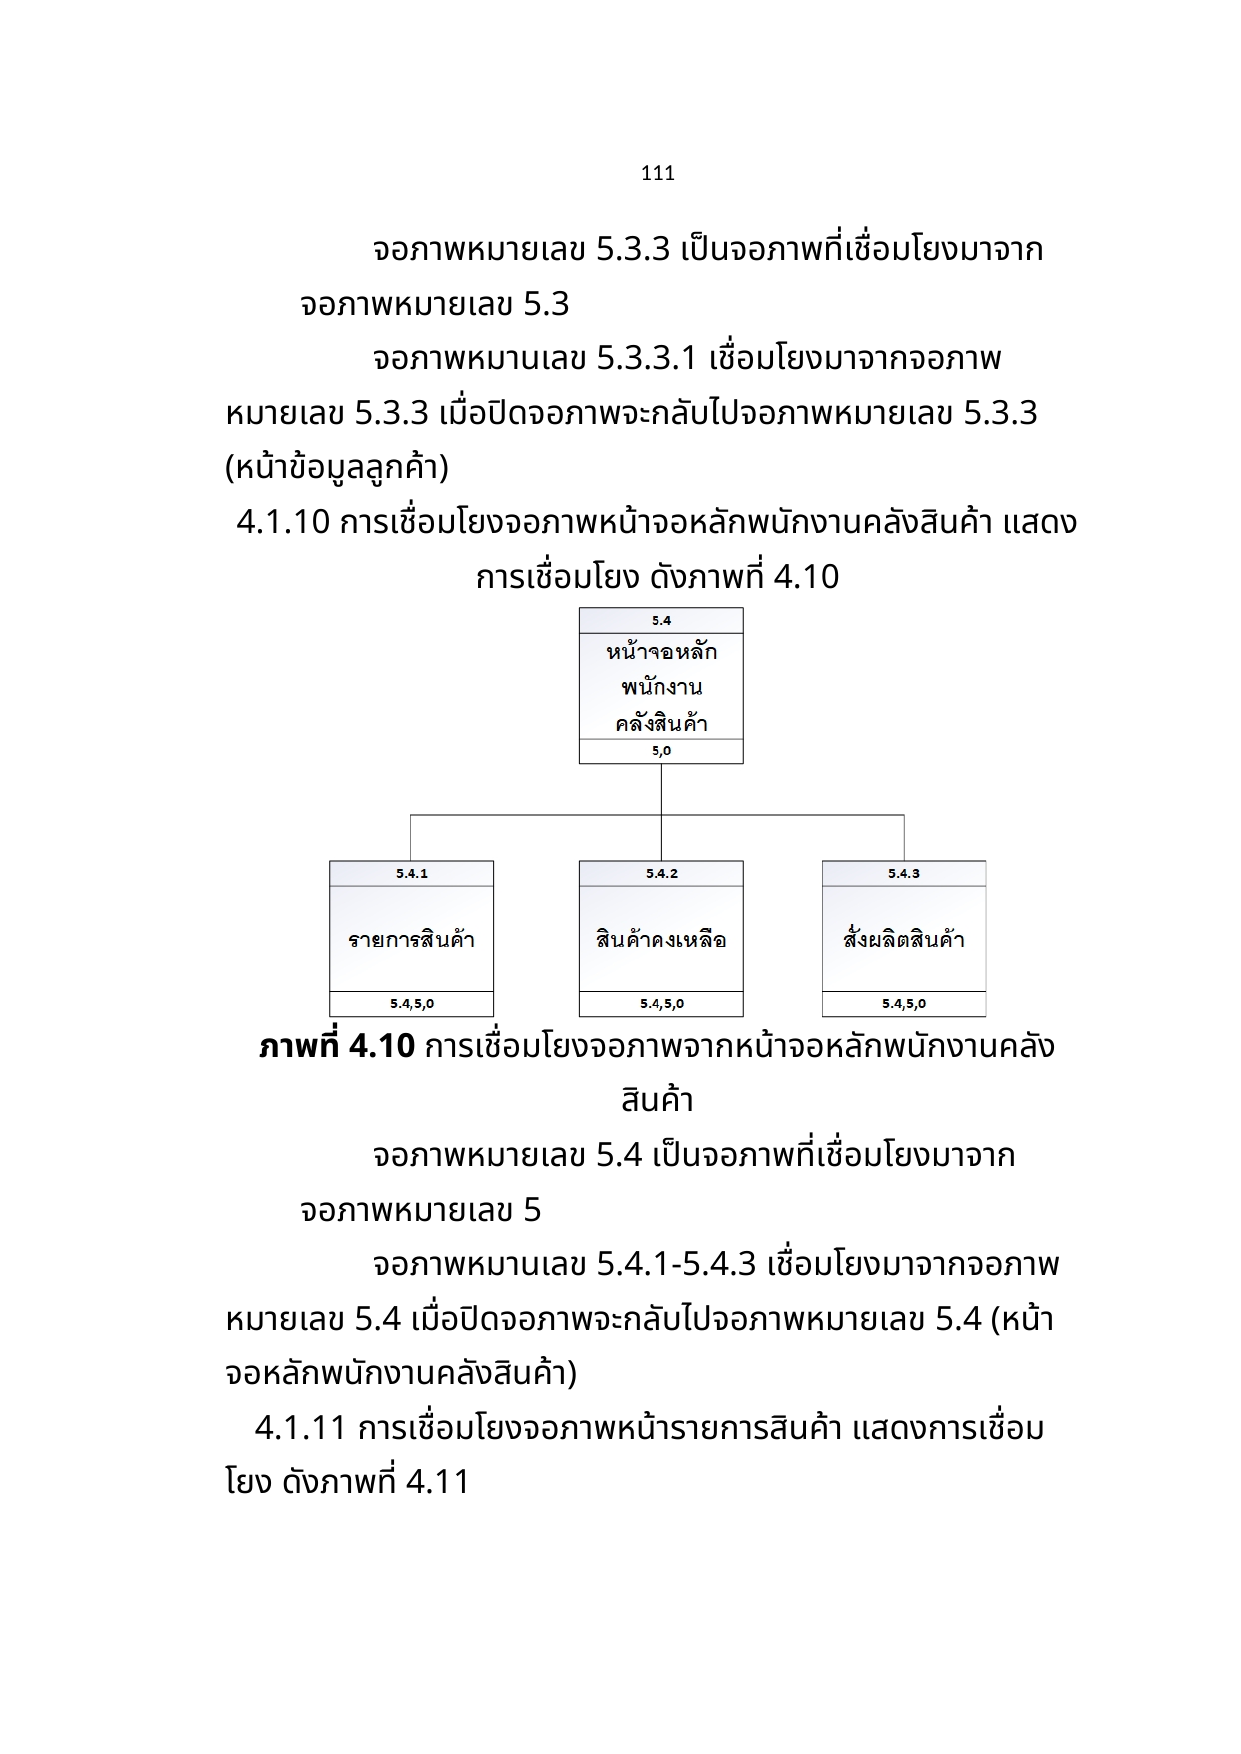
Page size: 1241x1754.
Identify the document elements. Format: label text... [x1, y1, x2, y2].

text 4.1.10 การเชื่อมโยงจอภาพหน้าจอหลักพนักงานคลังสินค้า แสดงการเชื่อมโยง ดังภาพที่ 4.10 [225, 498, 1090, 603]
picture [328, 607, 987, 1020]
text จอภาพหมานเลข 5.4.1-5.4.3 เชื่อมโยงมาจากจอภาพหมายเลข 5.4 เมื่อปิดจอภาพจะกลับไปจอภาพหมายเลข 5.4 (หน้าจอหลักพนักงานคลังสินค้า) [225, 1240, 1090, 1400]
text ภาพที่ 4.10 การเชื่อมโยงจอภาพจากหน้าจอหลักพนักงานคลังสินค้า [225, 1022, 1090, 1127]
text จอภาพหมายเลข 5.4 เป็นจอภาพที่เชื่อมโยงมาจากจอภาพหมายเลข 5 [300, 1131, 1090, 1236]
text 4.1.11 การเชื่อมโยงจอภาพหน้ารายการสินค้า แสดงการเชื่อมโยง ดังภาพที่ 4.11 [225, 1404, 1090, 1509]
text จอภาพหมานเลข 5.3.3.1 เชื่อมโยงมาจากจอภาพหมายเลข 5.3.3 เมื่อปิดจอภาพจะกลับไปจอภาพหมายเลข 5.3.3 (หน้าข้อมูลลูกค้า) [225, 334, 1090, 494]
text จอภาพหมายเลข 5.3.3 เป็นจอภาพที่เชื่อมโยงมาจากจอภาพหมายเลข 5.3 [300, 225, 1090, 330]
